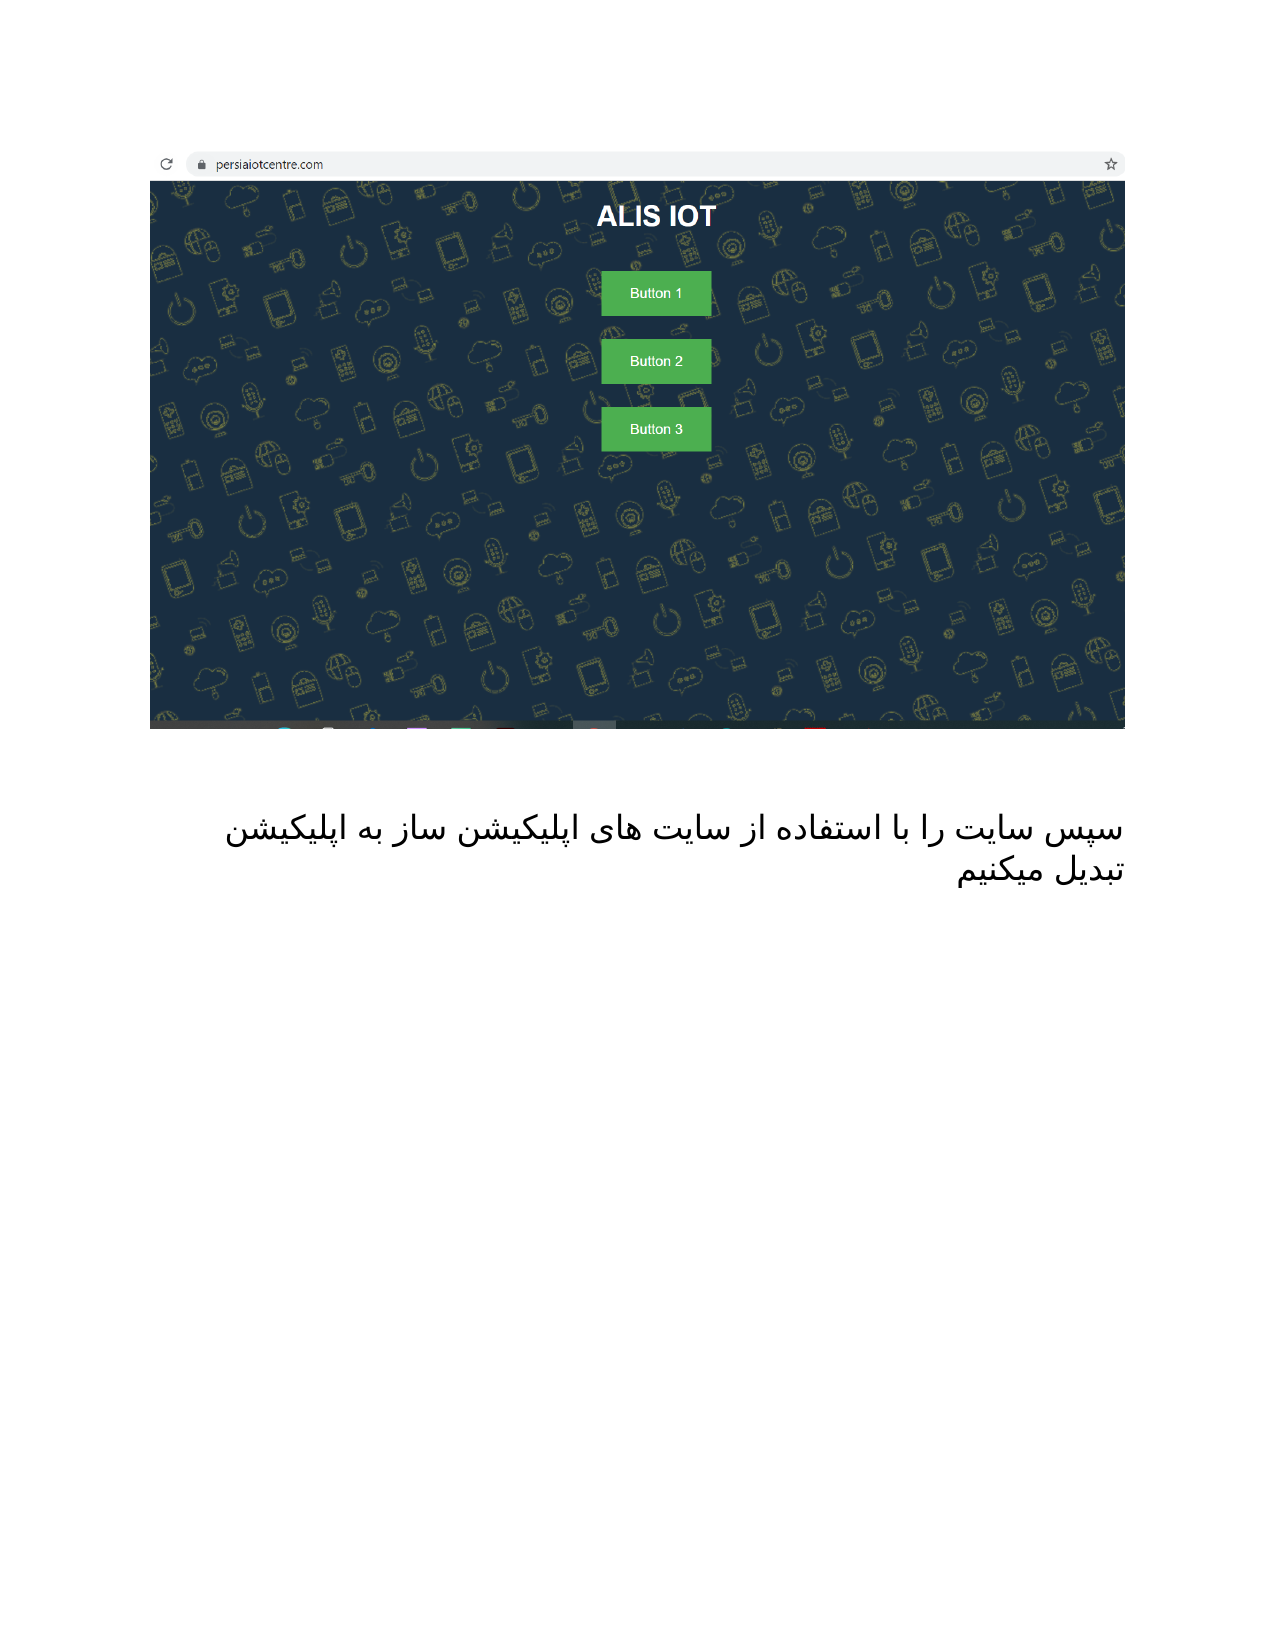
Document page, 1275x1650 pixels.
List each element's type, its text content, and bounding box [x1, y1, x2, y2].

text سپس سایت را با استفاده از سایت های اپلیکیشن ساز به اپلیکیشن تبدیل میکنیم [150, 808, 1125, 888]
picture [150, 150, 1125, 729]
